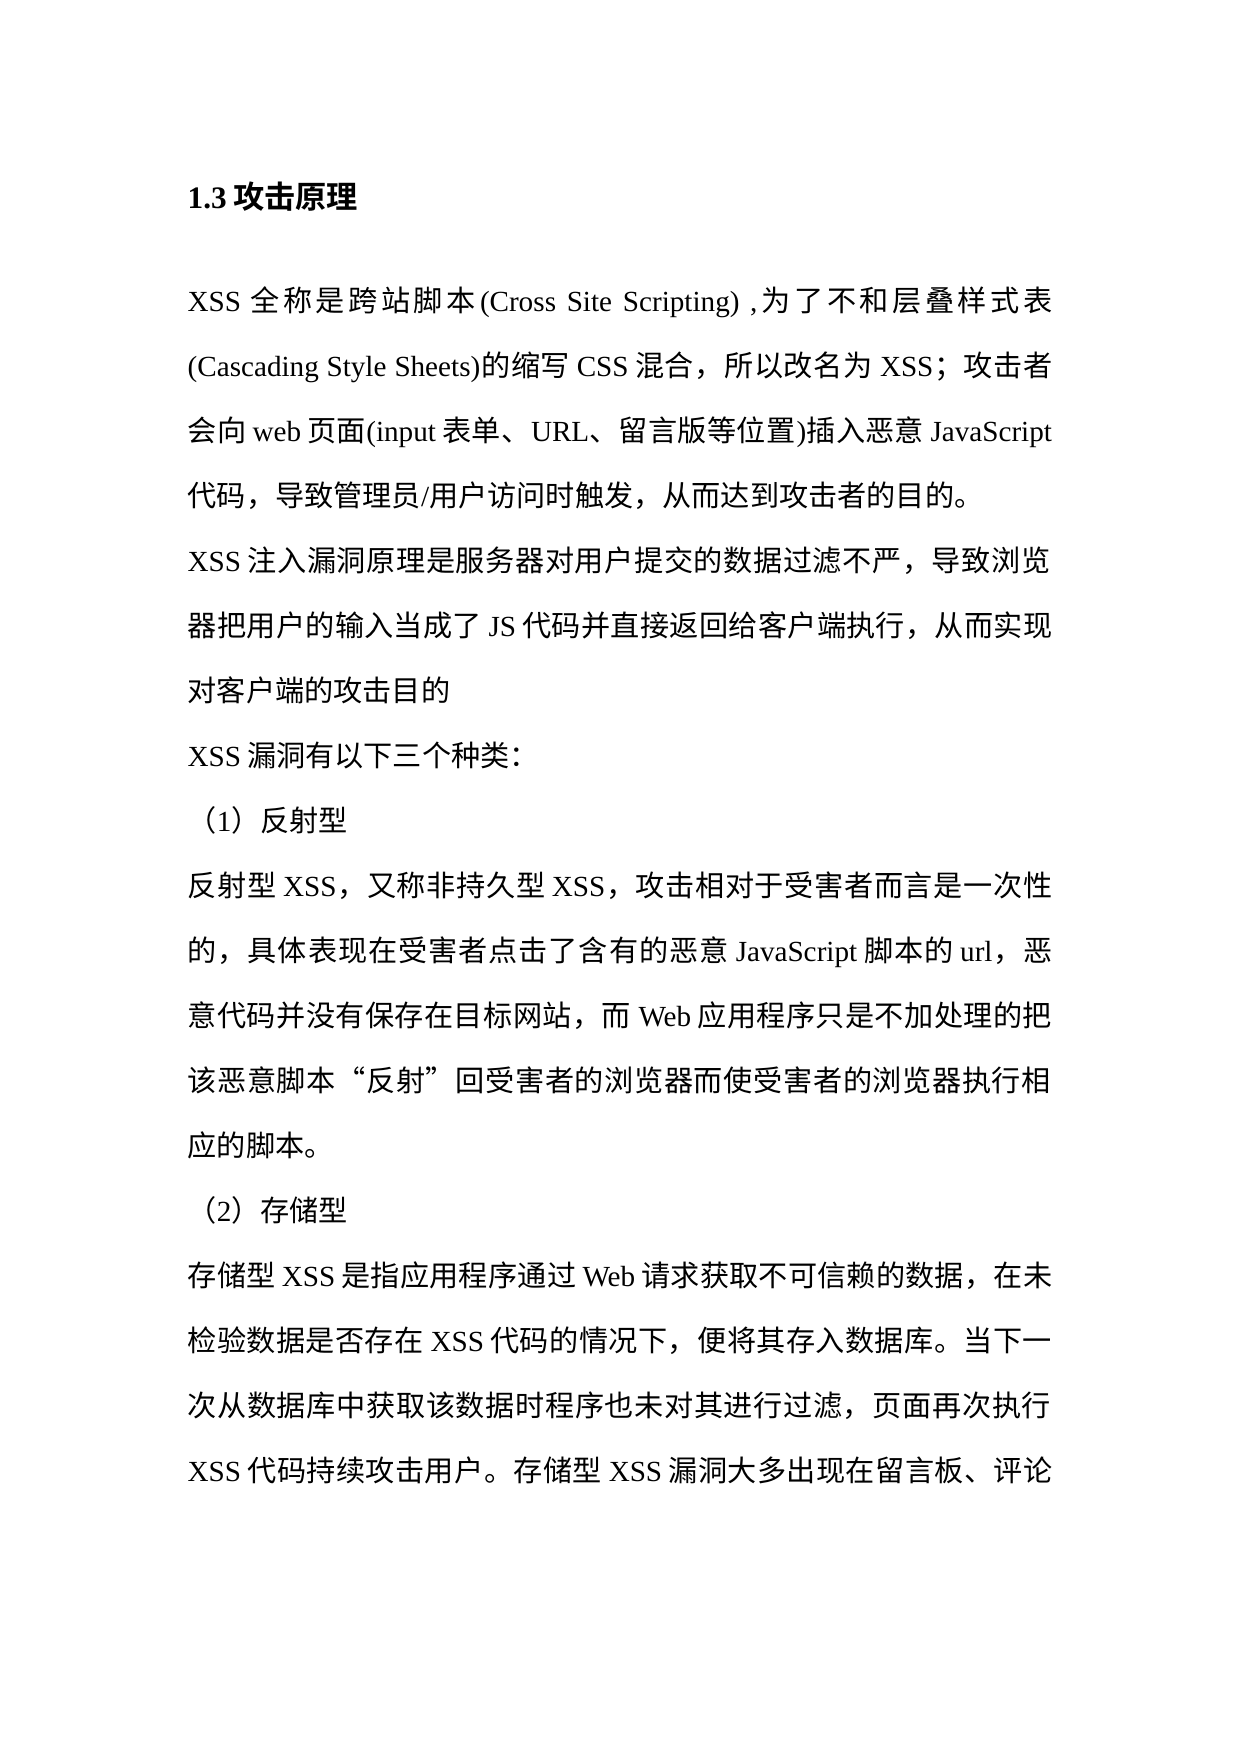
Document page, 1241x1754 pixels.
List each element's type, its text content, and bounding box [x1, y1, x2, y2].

subtitle 1.3攻击原理 [187, 162, 1053, 227]
text XSS注入漏洞原理是服务器对用户提交的数据过滤不严，导致浏览器把用户的输入当成了JS代码并直接返回给客户端执行，从而实现对客户端的攻击目的 [187, 526, 1053, 721]
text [187, 1241, 1053, 1501]
text （1）反射型 [187, 786, 1053, 851]
text XSS全称是跨站脚本(Cross Site Scripting) ,为了不和层叠样式表(Cascading Style Sheets)的缩写CSS混合，所以改名为XSS；攻击者会向web页面(input表单、URL、留言版等位置)插入恶意JavaScript代码，导致管理员/用户访问时触发，从而达到攻击者的目的。 [187, 266, 1053, 526]
text XSS漏洞有以下三个种类： [187, 721, 1053, 786]
text （2）存储型 [187, 1176, 1053, 1241]
text 反射型XSS，又称非持久型XSS，攻击相对于受害者而言是一次性的，具体表现在受害者点击了含有的恶意JavaScript脚本的url，恶意代码并没有保存在目标网站，而Web应用程序只是不加处理的把该恶意脚本“反射”回受害者的浏览器而使受害者的浏览器执行相应的脚本。 [187, 851, 1053, 1176]
